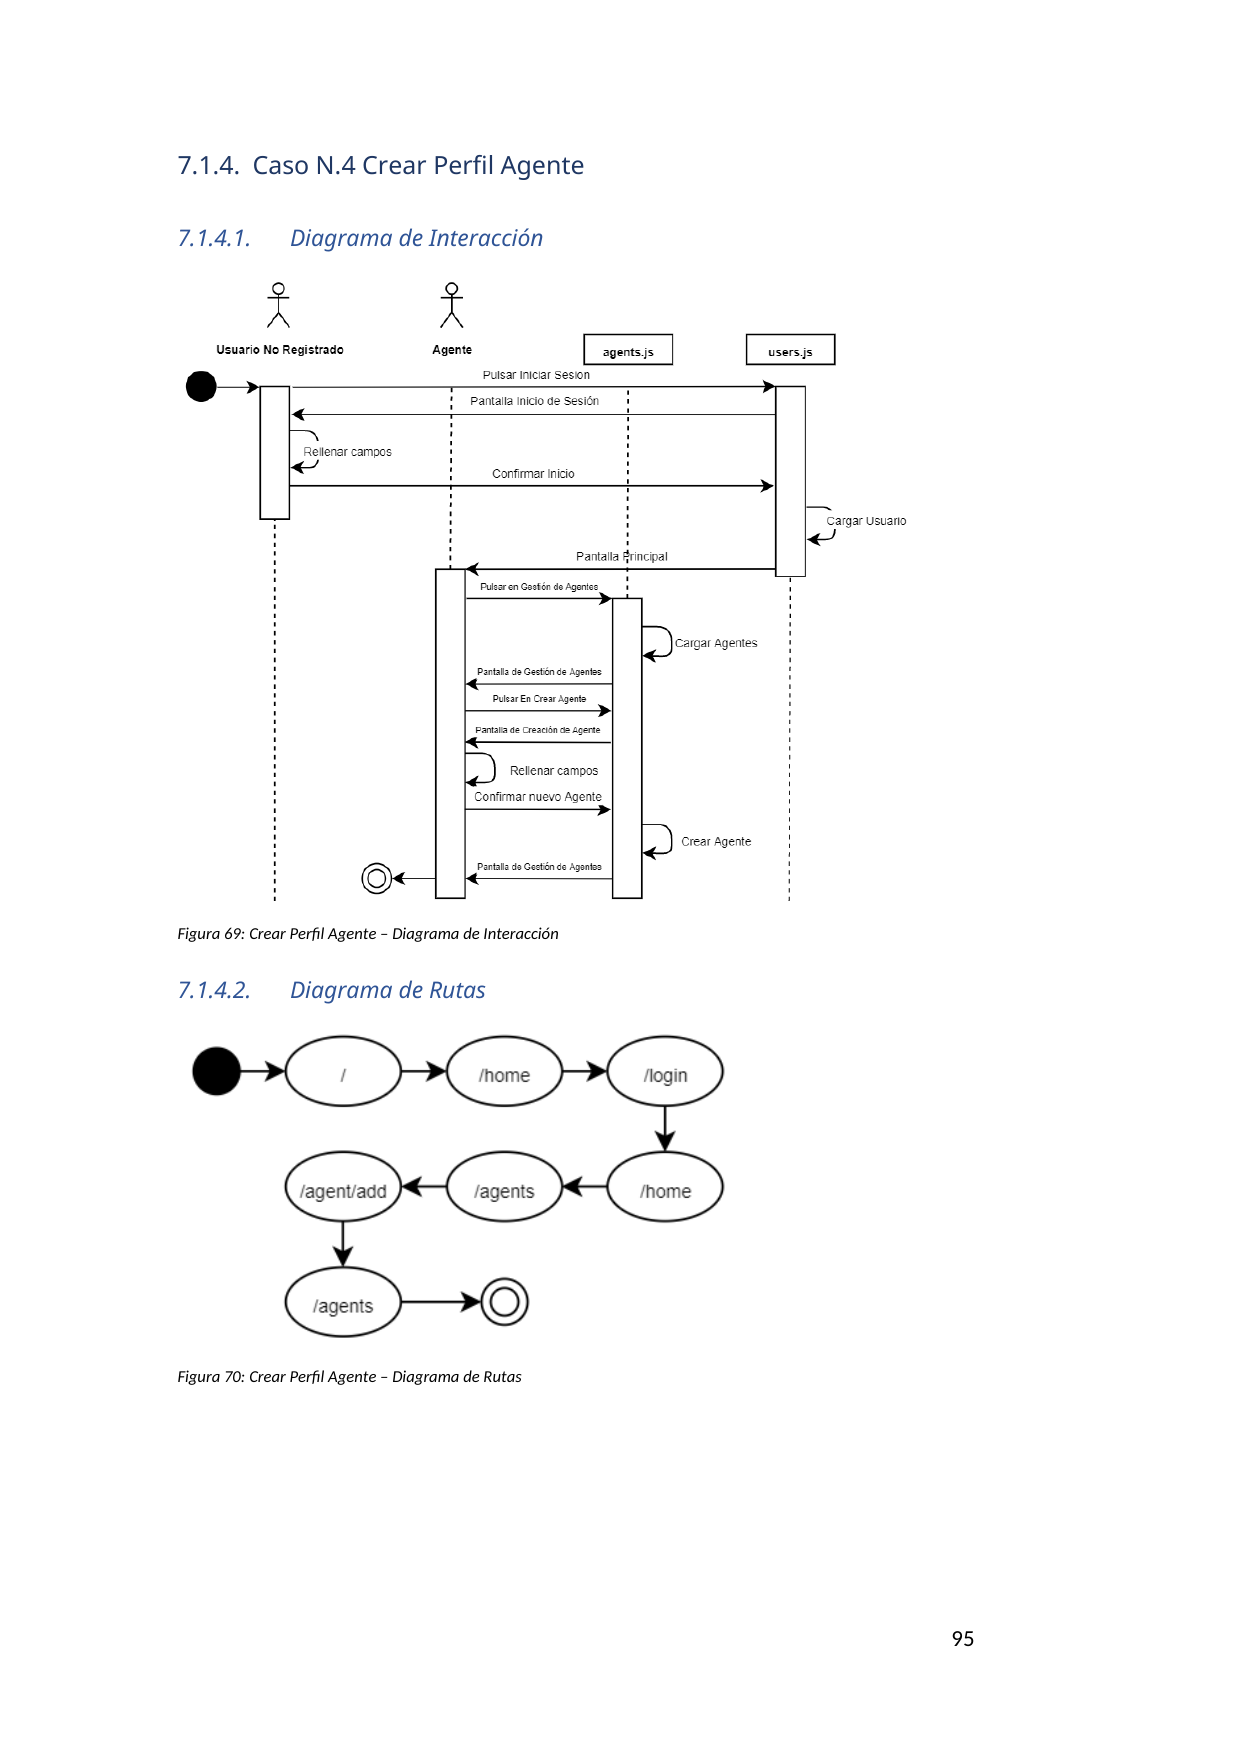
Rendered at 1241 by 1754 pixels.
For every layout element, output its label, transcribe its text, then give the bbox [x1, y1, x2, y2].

subtitle Diagrama de Interacción [177, 222, 974, 253]
text Figura 69: Crear Perfil Agente – Diagrama de Interacción [177, 923, 974, 943]
subtitle Caso N.4 Crear Perfil Agente [177, 148, 974, 182]
picture [177, 280, 907, 905]
subtitle Diagrama de Rutas [177, 974, 974, 1006]
picture [177, 1033, 743, 1347]
text Figura 70: Crear Perfil Agente – Diagrama de Rutas [177, 1366, 974, 1386]
